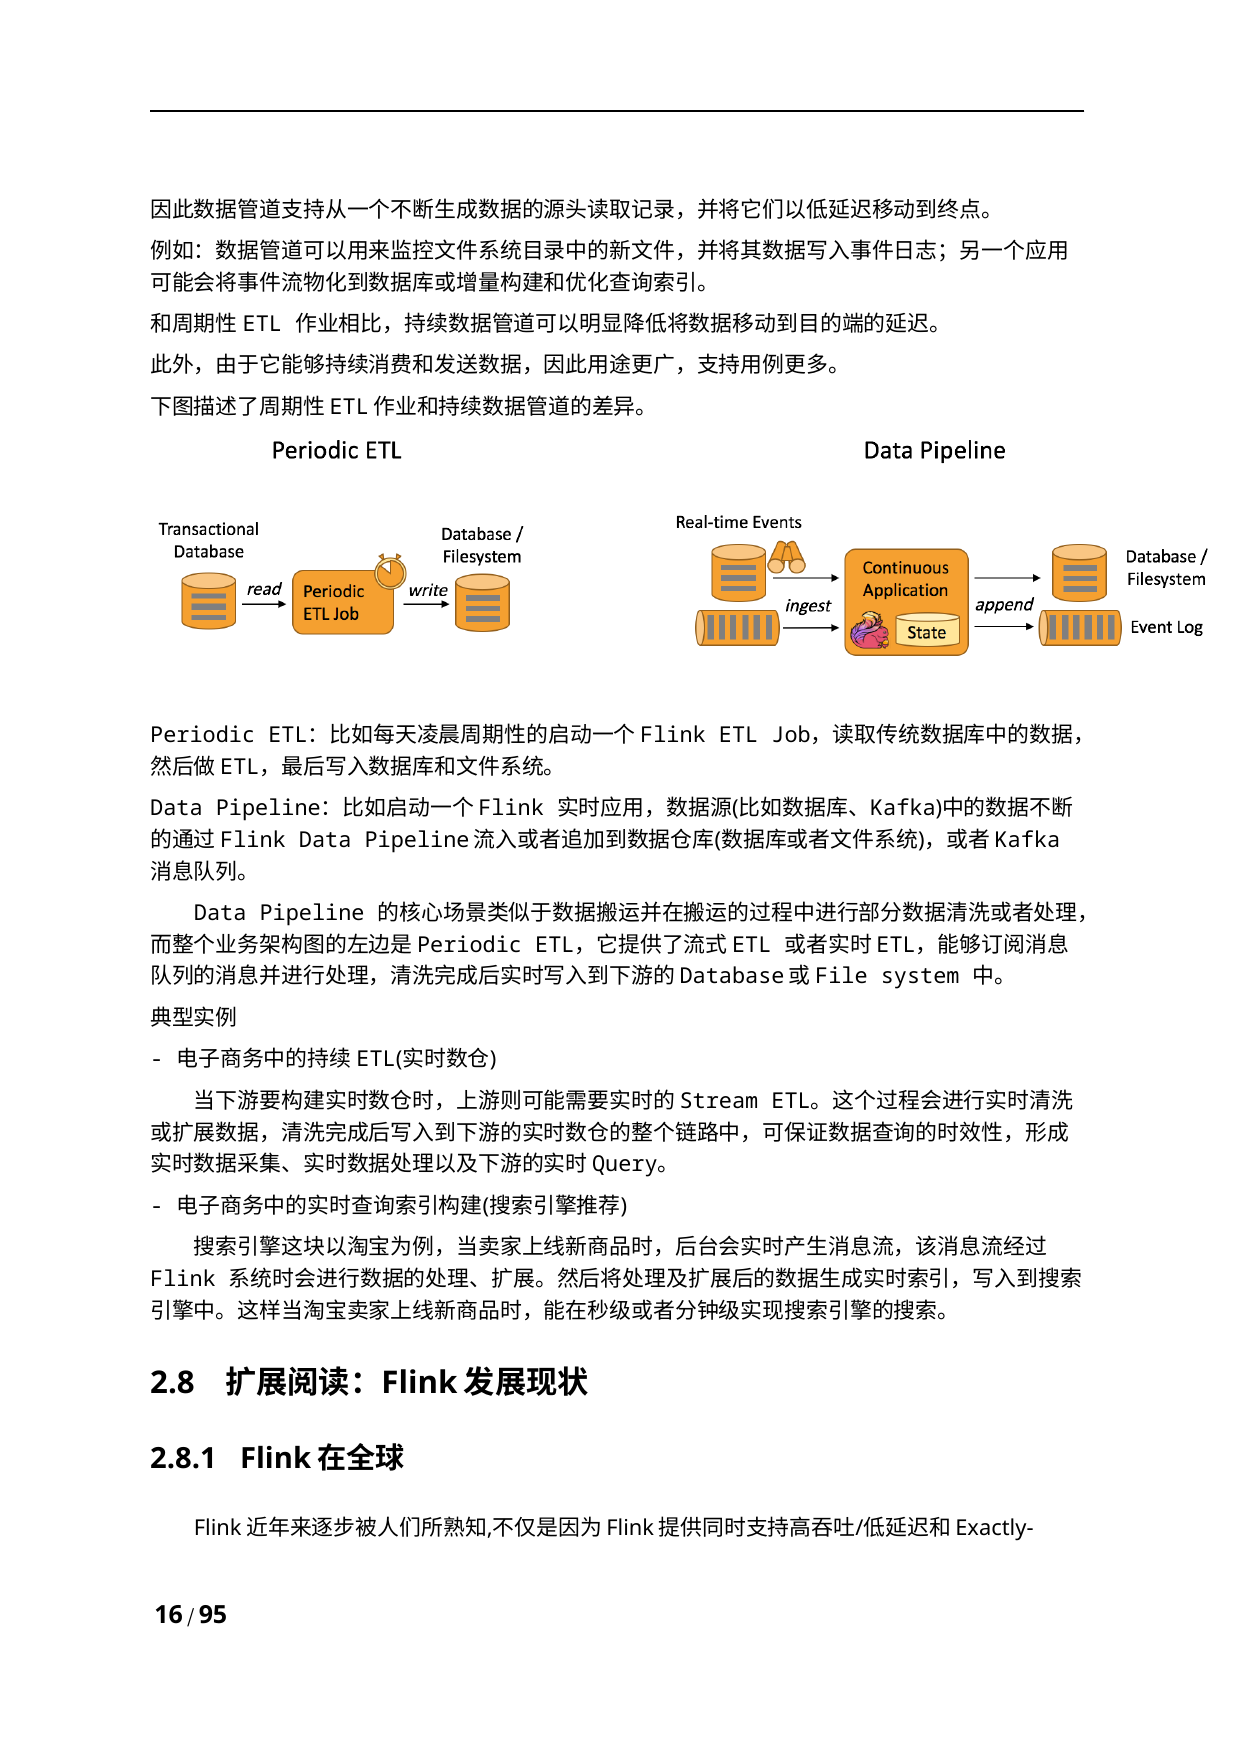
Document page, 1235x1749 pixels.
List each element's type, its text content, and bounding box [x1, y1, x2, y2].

text 因此数据管道支持从一个不断生成数据的源头读取记录，并将它们以低延迟移动到终点。 [150, 192, 1084, 223]
subtitle 扩展阅读：Flink发展现状 [150, 1357, 1084, 1402]
text 和周期性 ETL 作业相比，持续数据管道可以明显降低将数据移动到目的端的延迟。 [150, 306, 1084, 338]
text 搜索引擎这块以淘宝为例，当卖家上线新商品时，后台会实时产生消息流，该消息流经过Flink 系统时会进行数据的处理、扩展。然后将处理及扩展后的数据生成实时索引，写入到搜索引擎中。这样当淘宝卖家上线新商品时，能在秒级或者分钟级实现搜索引擎的搜索。 [150, 1229, 1084, 1324]
text 典型实例 [150, 1000, 1084, 1032]
text Data Pipeline：比如启动一个Flink 实时应用，数据源(比如数据库、Kafka)中的数据不断的通过Flink Data Pipeline流入或者追加到数据仓库(数据库或者文件系统)，或者Kafka消息队列。 [150, 790, 1084, 885]
text 例如：数据管道可以用来监控文件系统目录中的新文件，并将其数据写入事件日志；另一个应用可能会将事件流物化到数据库或增量构建和优化查询索引。 [150, 233, 1084, 296]
text Data Pipeline 的核心场景类似于数据搬运并在搬运的过程中进行部分数据清洗或者处理，而整个业务架构图的左边是Periodic ETL，它提供了流式ETL 或者实时ETL，能够订阅消息队列的消息并进行处理，清洗完成后实时写入到下游的Database或File system 中。 [150, 895, 1084, 990]
text 下图描述了周期性ETL作业和持续数据管道的差异。 [150, 389, 1084, 421]
picture [150, 430, 1226, 668]
text - 电子商务中的持续 ETL(实时数仓) [150, 1041, 1084, 1073]
subtitle Flink在全球 [150, 1435, 1084, 1477]
text 此外，由于它能够持续消费和发送数据，因此用途更广，支持用例更多。 [150, 347, 1084, 379]
text 当下游要构建实时数仓时，上游则可能需要实时的Stream ETL。这个过程会进行实时清洗或扩展数据，清洗完成后写入到下游的实时数仓的整个链路中，可保证数据查询的时效性，形成实时数据采集、实时数据处理以及下游的实时Query。 [150, 1083, 1084, 1178]
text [150, 1509, 1084, 1541]
text - 电子商务中的实时查询索引构建(搜索引擎推荐) [150, 1188, 1084, 1219]
text Periodic ETL：比如每天凌晨周期性的启动一个Flink ETL Job，读取传统数据库中的数据，然后做ETL，最后写入数据库和文件系统。 [150, 717, 1084, 780]
